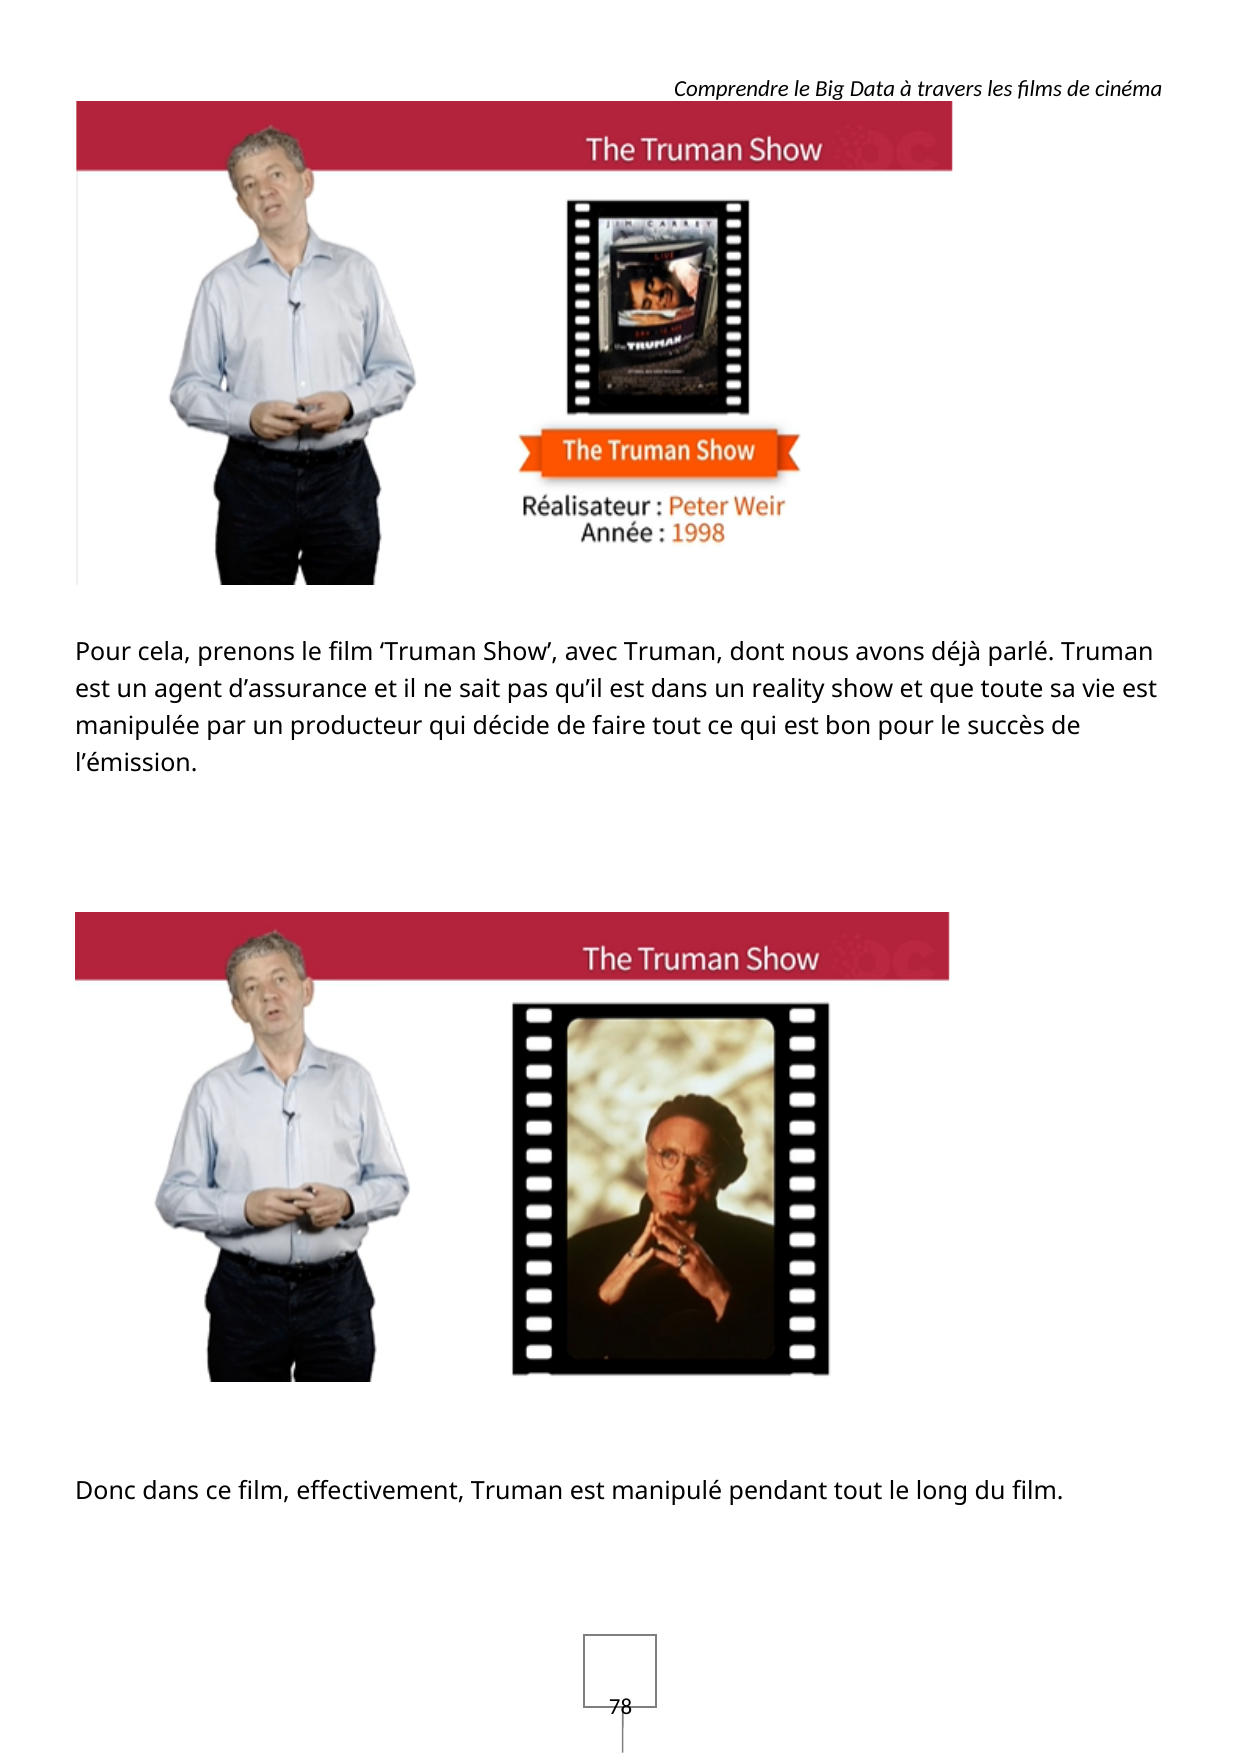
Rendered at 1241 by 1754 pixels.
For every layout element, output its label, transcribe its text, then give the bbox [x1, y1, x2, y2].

picture [75, 912, 954, 1382]
text Pour cela, prenons le film ‘Truman Show’, avec Truman, dont nous avons déjà parlé. Truman est un agent d’assurance et il ne sait pas qu’il est dans un reality show et que toute sa vie est manipulée par un producteur qui décide de faire tout ce qui est bon pour le succès de l’émission. [75, 634, 1165, 778]
picture [75, 101, 954, 585]
text Donc dans ce film, effectivement, Truman est manipulé pendant tout le long du film. [75, 1473, 1165, 1507]
